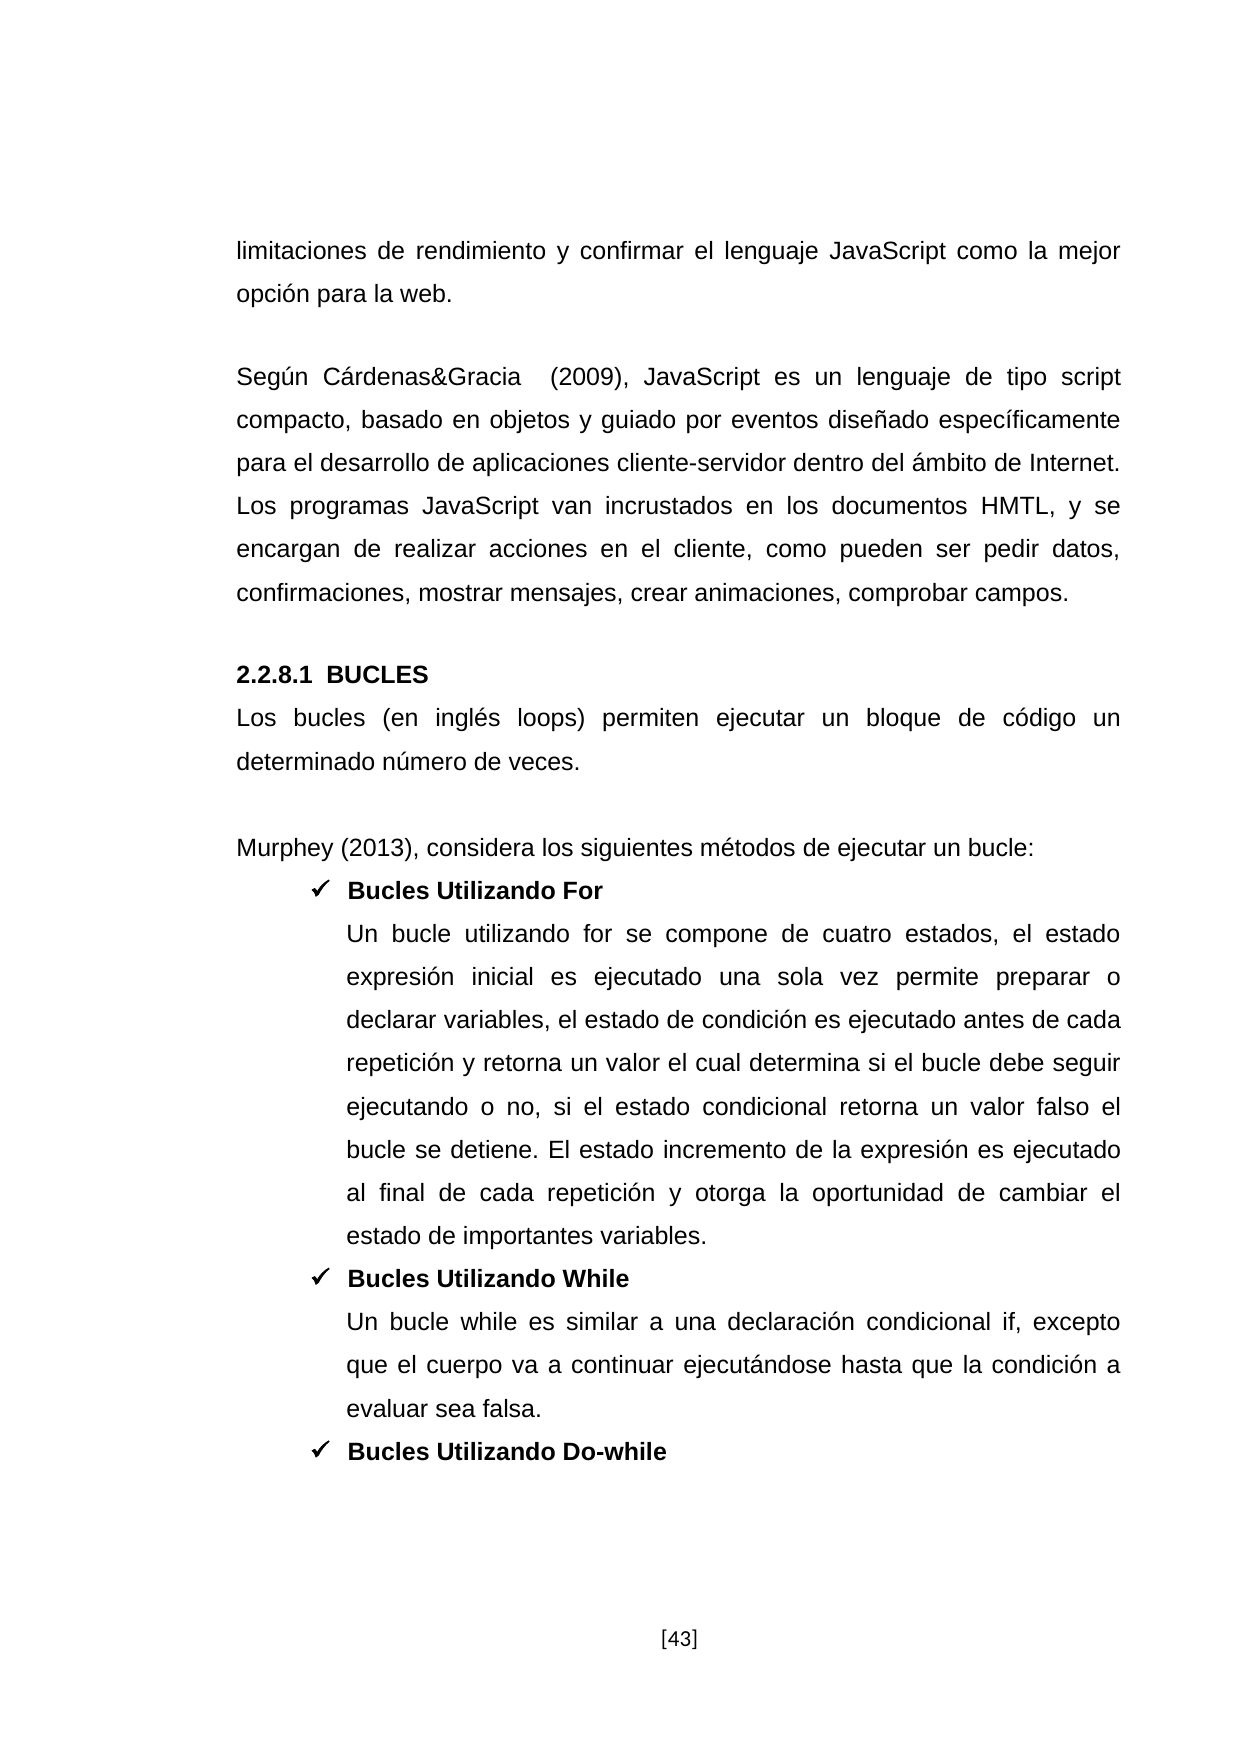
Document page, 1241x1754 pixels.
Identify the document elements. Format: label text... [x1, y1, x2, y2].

text Según Cárdenas&Gracia , JavaScript es un lenguaje de tipo script compacto, basado en objetos y guiado por eventos diseñado específicamente para el desarrollo de aplicaciones cliente-servidor dentro del ámbito de Internet. Los programas JavaScript van incrustados en los documentos HMTL, y se encargan de realizar acciones en el cliente, como pueden ser pedir datos, confirmaciones, mostrar mensajes, crear animaciones, comprobar campos. [236, 362, 1122, 606]
text Los bucles (en inglés loops) permiten ejecutar un bloque de código un determinado número de veces. [236, 703, 1122, 775]
list Bucles Utilizando While [310, 1264, 1122, 1293]
text Un bucle utilizando for se compone de cuatro estados, el estado expresión inicial es ejecutado una sola vez permite preparar o declarar variables, el estado de condición es ejecutado antes de cada repetición y retorna un valor el cual determina si el bucle debe seguir ejecutando o no, si el estado condicional retorna un valor falso el bucle se detiene. El estado incremento de la expresión es ejecutado al final de cada repetición y otorga la oportunidad de cambiar el estado de importantes variables. [346, 919, 1122, 1250]
list Bucles Utilizando For [310, 876, 1122, 905]
list Bucles Utilizando Do-while [310, 1437, 1122, 1466]
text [236, 236, 1122, 308]
text Un bucle while es similar a una declaración condicional if, excepto que el cuerpo va a continuar ejecutándose hasta que la condición a evaluar sea falsa. [346, 1307, 1122, 1422]
text Murphey (2013), considera los siguientes métodos de ejecutar un bucle: [236, 833, 1122, 861]
subtitle BUCLES [236, 660, 1122, 689]
